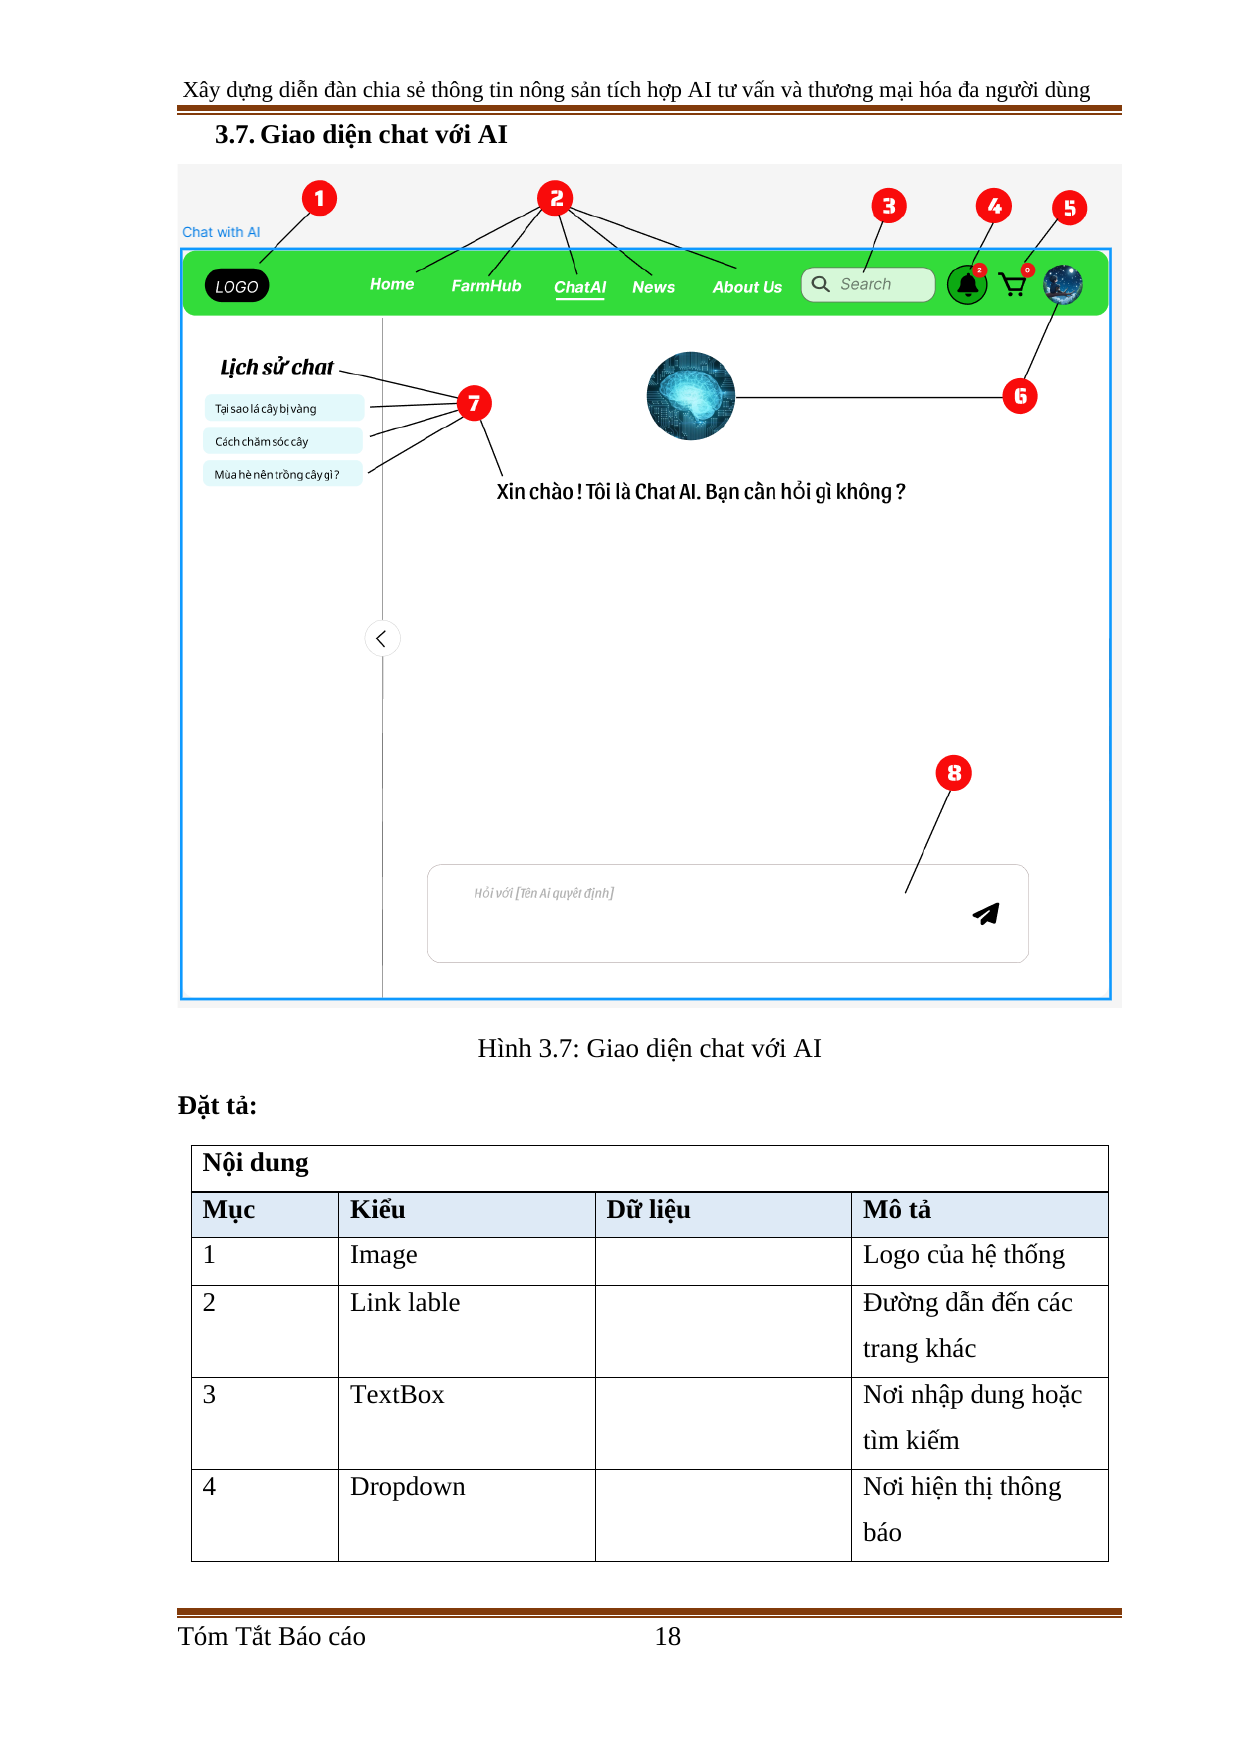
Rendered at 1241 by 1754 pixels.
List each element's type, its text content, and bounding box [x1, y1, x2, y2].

table_cell Nơi hiện thị thông báo [852, 1470, 1108, 1561]
table_header Mô tả [852, 1193, 1108, 1237]
table_header Kiểu [339, 1193, 595, 1237]
table_cell [596, 1286, 851, 1377]
table_cell TextBox [339, 1378, 595, 1469]
table_cell [596, 1378, 851, 1469]
table_cell Dropdown [339, 1470, 595, 1561]
table_cell [596, 1238, 851, 1285]
table_header Dữ liệu [596, 1193, 851, 1237]
table_cell 1 [192, 1238, 338, 1285]
table_cell Logo của hệ thống [852, 1238, 1108, 1285]
picture [177, 164, 1122, 1008]
table_header Nội dung [192, 1146, 1108, 1191]
table_header Mục [192, 1193, 338, 1237]
text Đặt tả: [177, 1089, 1122, 1120]
text Hình 3.7: Giao diện chat với AI [177, 1032, 1122, 1063]
table_cell [596, 1470, 851, 1561]
table_cell 4 [192, 1470, 338, 1561]
table_cell Nơi nhập dung hoặc tìm kiếm [852, 1378, 1108, 1469]
table_cell Link lable [339, 1286, 595, 1377]
table_cell 3 [192, 1378, 338, 1469]
table_cell 2 [192, 1286, 338, 1377]
list Giao diện chat với AI [215, 118, 1122, 149]
table_cell Đường dẫn đến các trang khác [852, 1286, 1108, 1377]
table_cell Image [339, 1238, 595, 1285]
